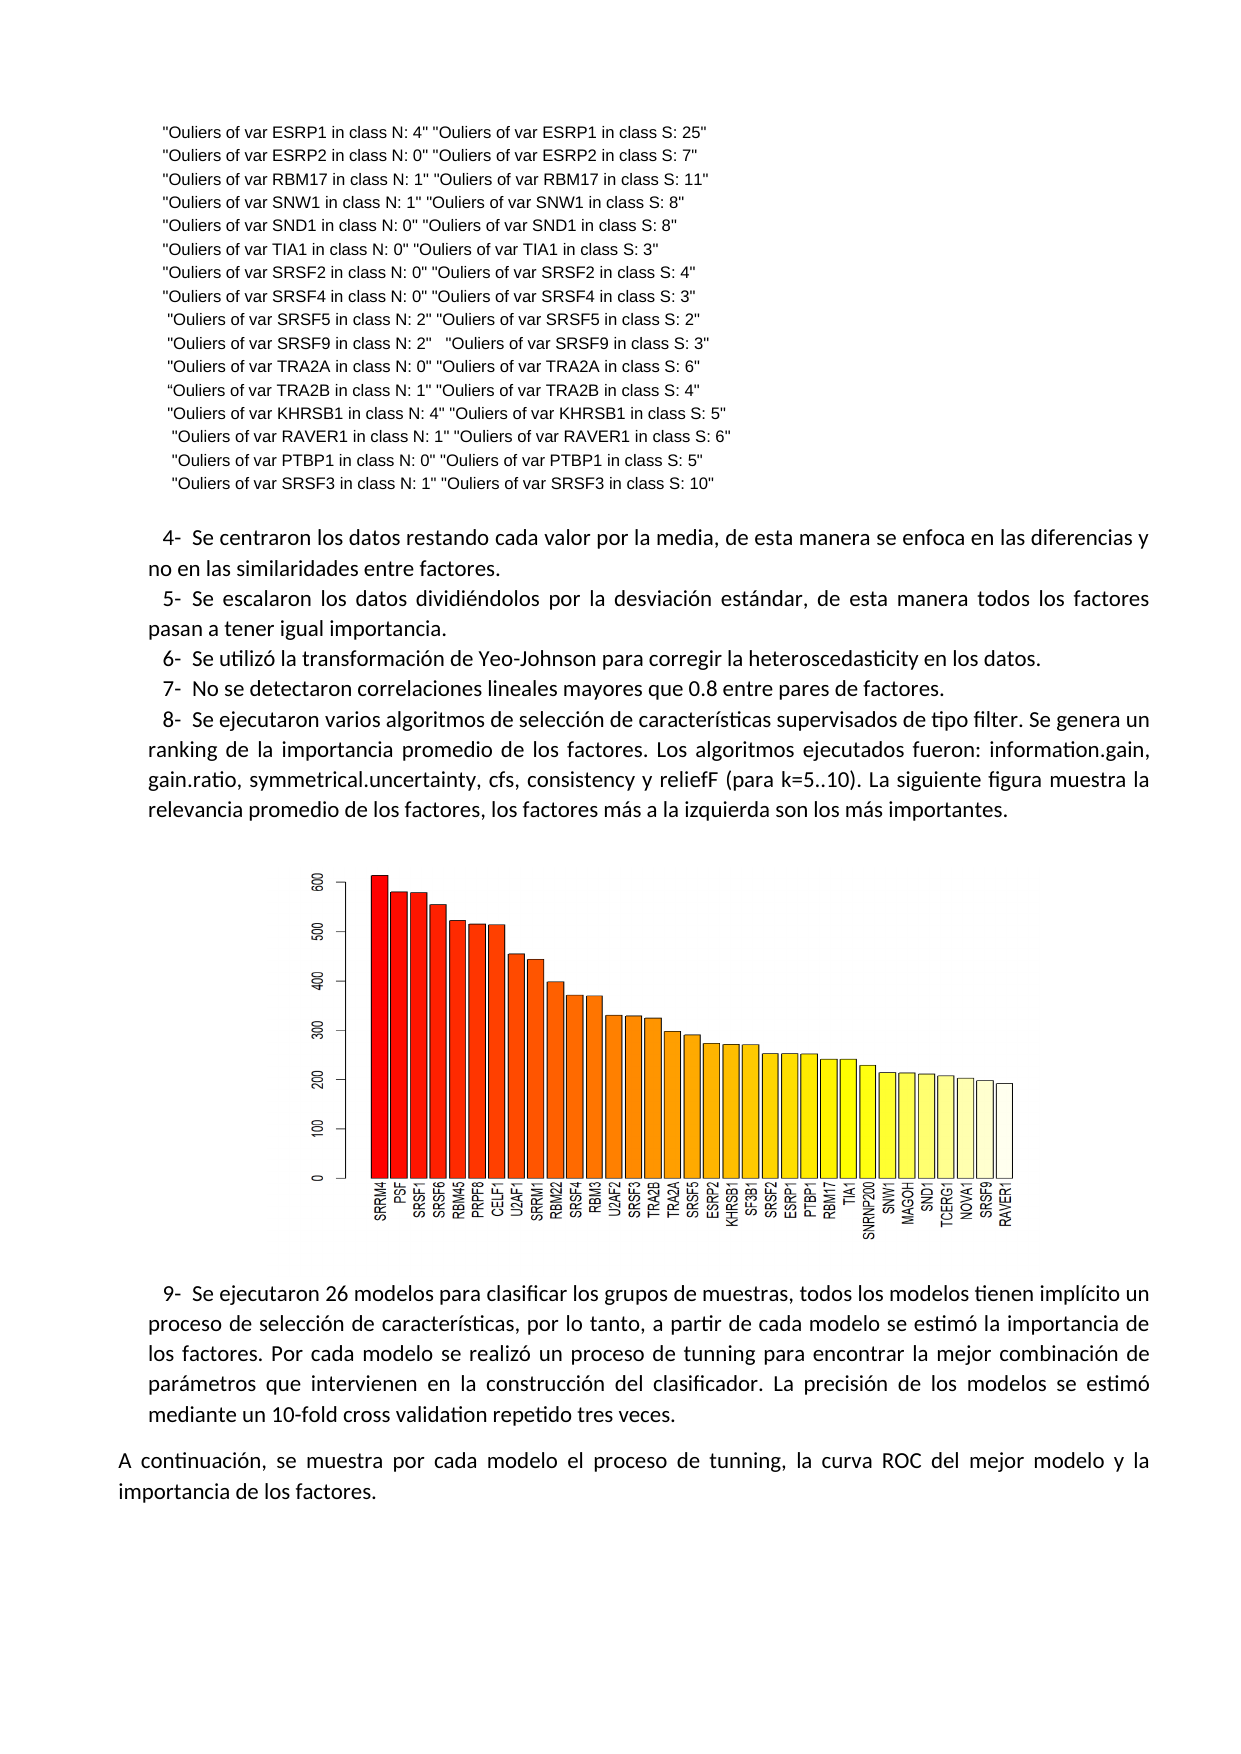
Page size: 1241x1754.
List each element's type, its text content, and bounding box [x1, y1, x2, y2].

list "Ouliers of var ESRP1 in class N: 4" "Ouliers of var ESRP1 in class S: 25" [148, 118, 1152, 142]
list No se detectaron correlaciones lineales mayores que 0.8 entre pares de factores. [148, 674, 1152, 702]
picture [269, 868, 1040, 1276]
list "Ouliers of var SRSF2 in class N: 0" "Ouliers of var SRSF2 in class S: 4" [148, 259, 1152, 282]
list Se ejecutaron varios algoritmos de selección de características supervisados de tipo filter. Se genera un ranking de la importancia promedio de los factores. Los algoritmos ejecutados fueron: information.gain, gain.ratio, symmetrical.uncertainty, cfs, consistency y reliefF (para k=5..10). La siguiente figura muestra la relevancia promedio de los factores, los factores más a la izquierda son los más importantes. [148, 705, 1152, 823]
list "Ouliers of var ESRP2 in class N: 0" "Ouliers of var ESRP2 in class S: 7" [148, 142, 1152, 165]
list Se centraron los datos restando cada valor por la media, de esta manera se enfoca en las diferencias y no en las similaridades entre factores. [148, 523, 1152, 582]
list Se ejecutaron 26 modelos para clasificar los grupos de muestras, todos los modelos tienen implícito un proceso de selección de características, por lo tanto, a partir de cada modelo se estimó la importancia de los factores. Por cada modelo se realizó un proceso de tunning para encontrar la mejor combinación de parámetros que intervienen en la construcción del clasificador. La precisión de los modelos se estimó mediante un 10-fold cross validation repetido tres veces. [148, 1279, 1152, 1428]
list "Ouliers of var SND1 in class N: 0" "Ouliers of var SND1 in class S: 8" [148, 212, 1152, 235]
text "Ouliers of var KHRSB1 in class N: 4" "Ouliers of var KHRSB1 in class S: 5" [148, 399, 1152, 423]
text “Ouliers of var TRA2B in class N: 1" "Ouliers of var TRA2B in class S: 4" [148, 376, 1152, 399]
list "Ouliers of var TIA1 in class N: 0" "Ouliers of var TIA1 in class S: 3" [148, 235, 1152, 259]
list Se escalaron los datos dividiéndolos por la desviación estándar, de esta manera todos los factores pasan a tener igual importancia. [148, 584, 1152, 642]
text "Ouliers of var SRSF5 in class N: 2" "Ouliers of var SRSF5 in class S: 2" [148, 306, 1152, 329]
text "Ouliers of var TRA2A in class N: 0" "Ouliers of var TRA2A in class S: 6" [148, 353, 1152, 376]
text "Ouliers of var PTBP1 in class N: 0" "Ouliers of var PTBP1 in class S: 5" [148, 446, 1152, 470]
text "Ouliers of var SRSF9 in class N: 2" "Ouliers of var SRSF9 in class S: 3" [148, 329, 1152, 353]
list Se utilizó la transformación de Yeo-Johnson para corregir la heteroscedasticity en los datos. [148, 644, 1152, 672]
text "Ouliers of var SRSF3 in class N: 1" "Ouliers of var SRSF3 in class S: 10" [148, 470, 1152, 493]
list "Ouliers of var SRSF4 in class N: 0" "Ouliers of var SRSF4 in class S: 3" [148, 282, 1152, 306]
list "Ouliers of var SNW1 in class N: 1" "Ouliers of var SNW1 in class S: 8" [148, 188, 1152, 212]
text A continuación, se muestra por cada modelo el proceso de tunning, la curva ROC del mejor modelo y la importancia de los factores. [118, 1447, 1152, 1505]
list "Ouliers of var RBM17 in class N: 1" "Ouliers of var RBM17 in class S: 11" [148, 165, 1152, 188]
text "Ouliers of var RAVER1 in class N: 1" "Ouliers of var RAVER1 in class S: 6" [148, 423, 1152, 446]
